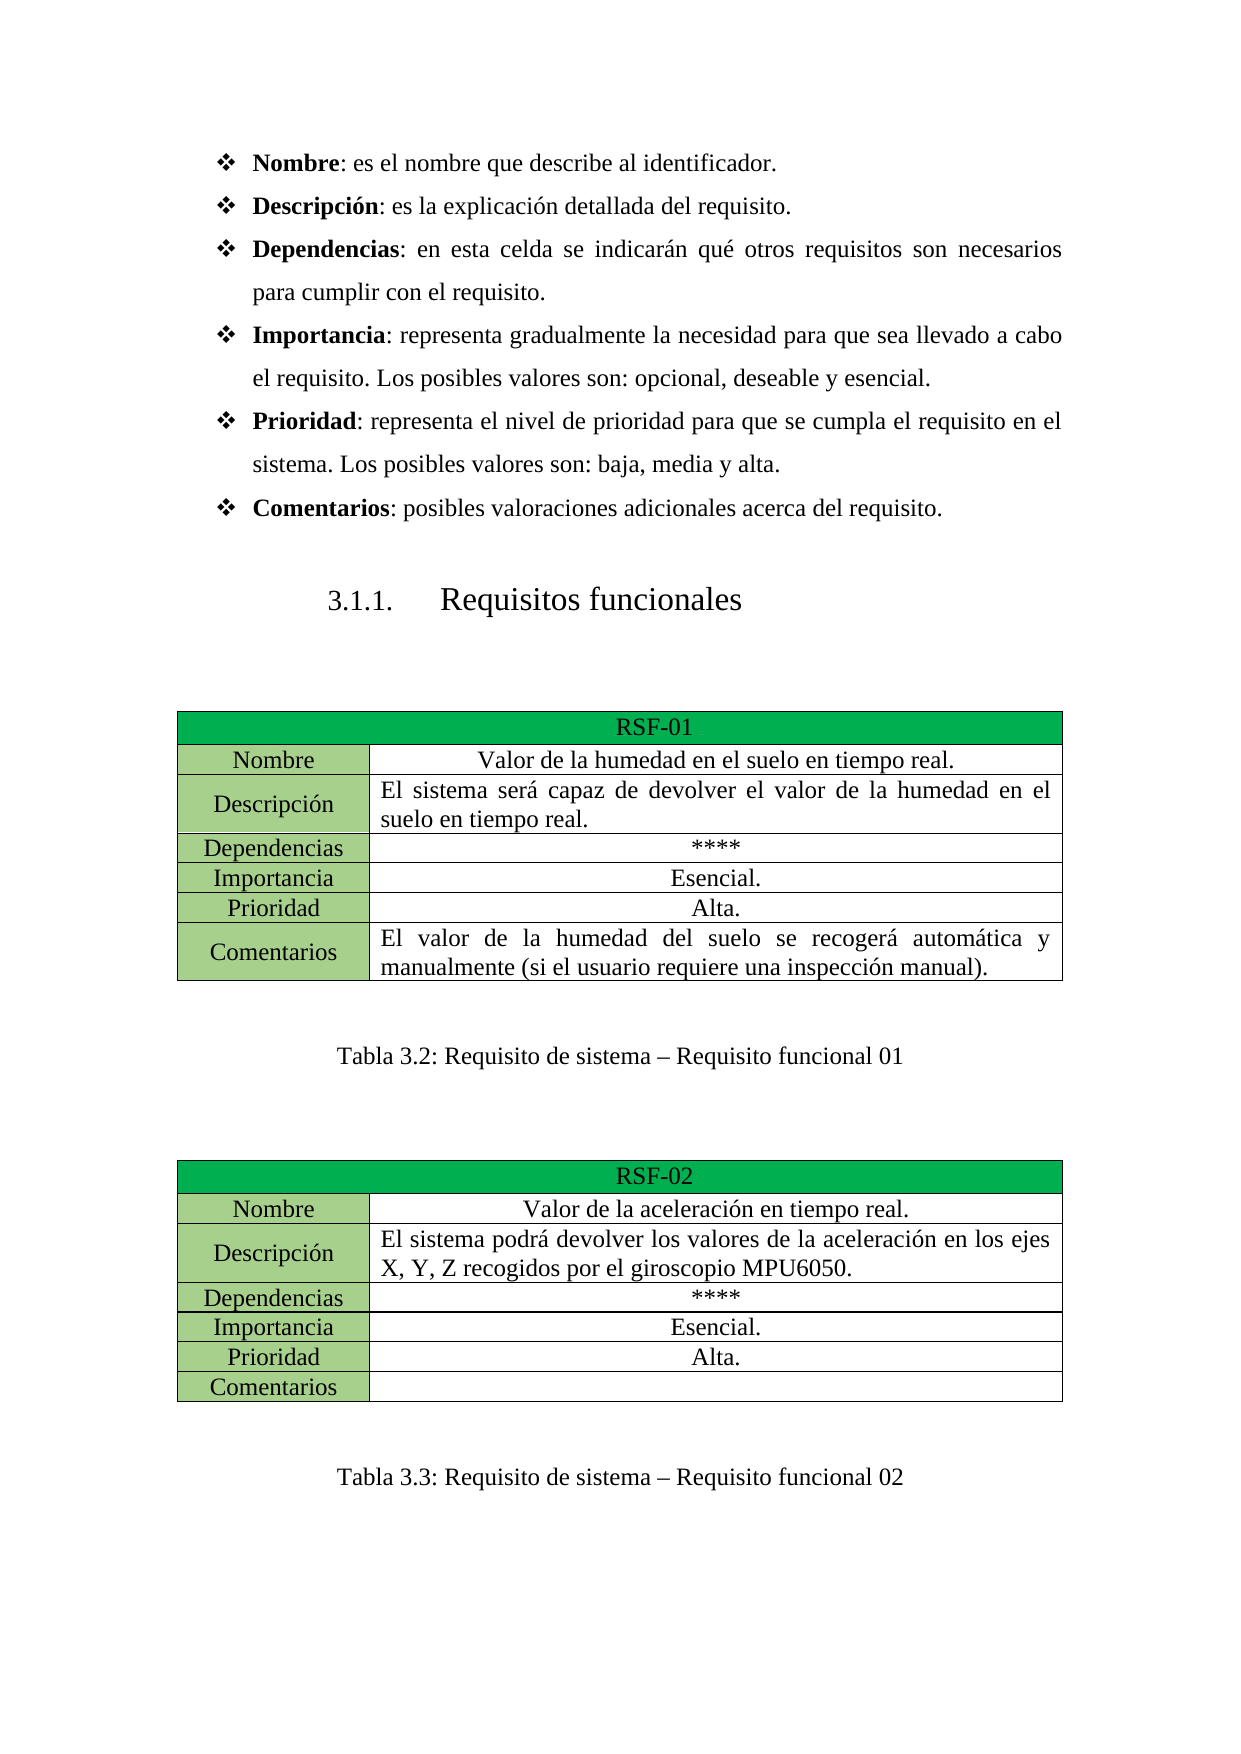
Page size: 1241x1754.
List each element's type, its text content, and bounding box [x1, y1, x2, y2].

table_cell [370, 1372, 1062, 1401]
table_cell Dependencias [178, 1283, 369, 1311]
table_cell **** [370, 834, 1062, 862]
list Nombre: es el nombre que describe al identificador. [215, 148, 1063, 176]
table_cell El sistema será capaz de devolver el valor de la humedad en el suelo en tiempo real. [370, 775, 1062, 832]
list Descripción: es la explicación detallada del requisito. [215, 191, 1063, 219]
table_cell Nombre [178, 1194, 369, 1223]
list Dependencias: en esta celda se indicarán qué otros requisitos son necesarios para cumplir con el requisito. [215, 234, 1063, 306]
list Requisitos funcionales [327, 579, 1063, 617]
table_cell Prioridad [178, 893, 369, 922]
table_header RSF-01 [178, 712, 1062, 744]
table_cell Importancia [178, 1313, 369, 1341]
table_cell Alta. [370, 893, 1062, 922]
table_header RSF-02 [178, 1161, 1062, 1193]
table_cell Valor de la humedad en el suelo en tiempo real. [370, 745, 1062, 774]
list Comentarios: posibles valoraciones adicionales acerca del requisito. [215, 493, 1063, 521]
table_cell Dependencias [178, 834, 369, 862]
text Tabla 3.2: Requisito de sistema – Requisito funcional 01 [177, 1041, 1063, 1070]
table_cell Alta. [370, 1342, 1062, 1371]
table_cell **** [370, 1283, 1062, 1311]
table_cell Comentarios [178, 923, 369, 980]
table_cell Nombre [178, 745, 369, 774]
table_cell Valor de la aceleración en tiempo real. [370, 1194, 1062, 1223]
text Tabla 3.3: Requisito de sistema – Requisito funcional 02 [177, 1462, 1063, 1490]
table_cell Esencial. [370, 863, 1062, 892]
list Importancia: representa gradualmente la necesidad para que sea llevado a cabo el requisito. Los posibles valores son: opcional, deseable y esencial. [215, 320, 1063, 392]
table_cell Comentarios [178, 1372, 369, 1401]
table_cell Descripción [178, 1224, 369, 1282]
table_cell El valor de la humedad del suelo se recogerá automática y manualmente (si el usuario requiere una inspección manual). [370, 923, 1062, 980]
list Prioridad: representa el nivel de prioridad para que se cumpla el requisito en el sistema. Los posibles valores son: baja, media y alta. [215, 406, 1063, 478]
table_cell Prioridad [178, 1342, 369, 1371]
table_cell El sistema podrá devolver los valores de la aceleración en los ejes X, Y, Z recogidos por el giroscopio MPU6050. [370, 1224, 1062, 1282]
table_cell Importancia [178, 863, 369, 892]
table_cell Descripción [178, 775, 369, 832]
table_cell Esencial. [370, 1313, 1062, 1341]
